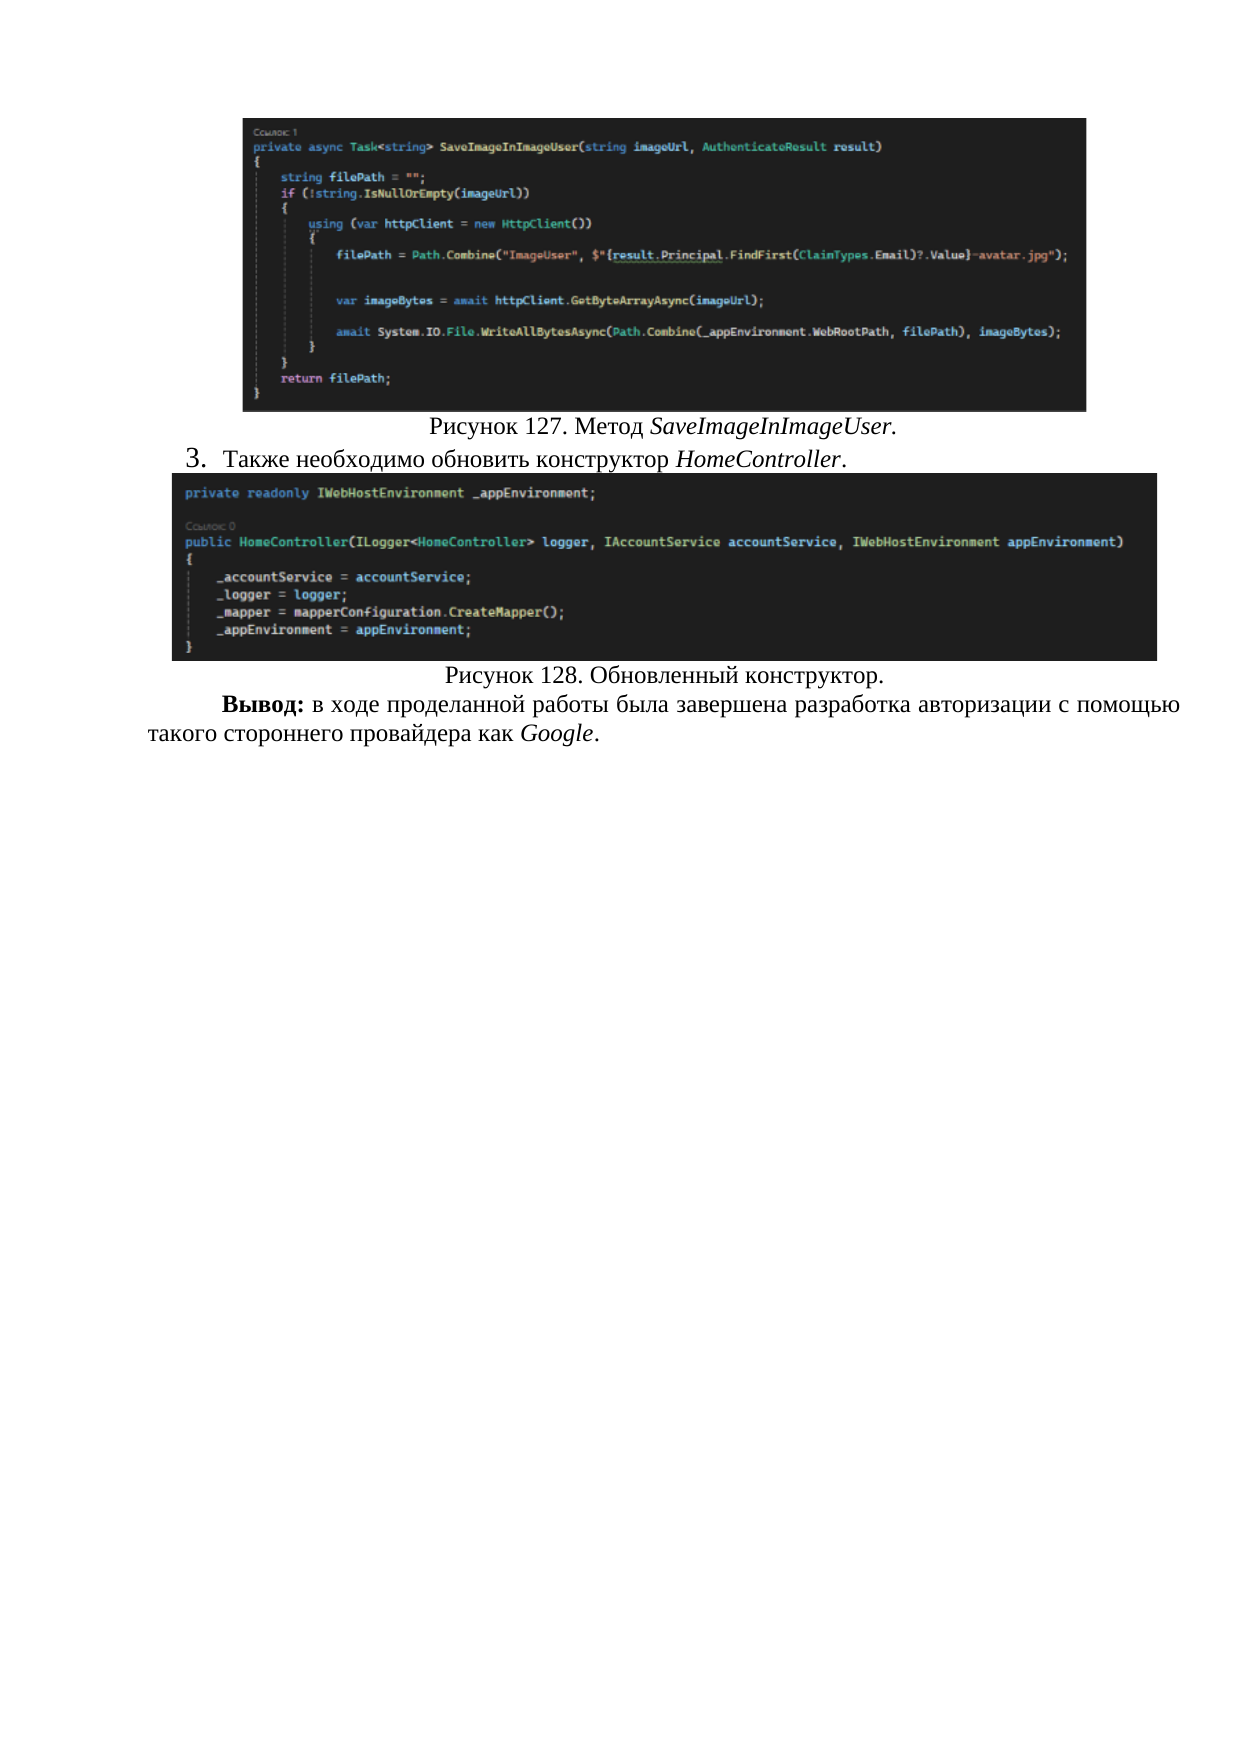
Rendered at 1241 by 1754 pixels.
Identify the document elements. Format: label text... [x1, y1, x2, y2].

text Рисунок 128. Обновленный конструктор. [148, 660, 1181, 689]
picture [171, 473, 1158, 661]
picture [242, 118, 1087, 412]
list Также необходимо обновить конструктор HomeController. [185, 440, 1181, 473]
text Вывод: в ходе проделанной работы была завершена разработка авторизации с помощью такого стороннего провайдера как Google. [148, 689, 1181, 746]
text Рисунок 127. Метод SaveImageInImageUser. [148, 411, 1181, 440]
